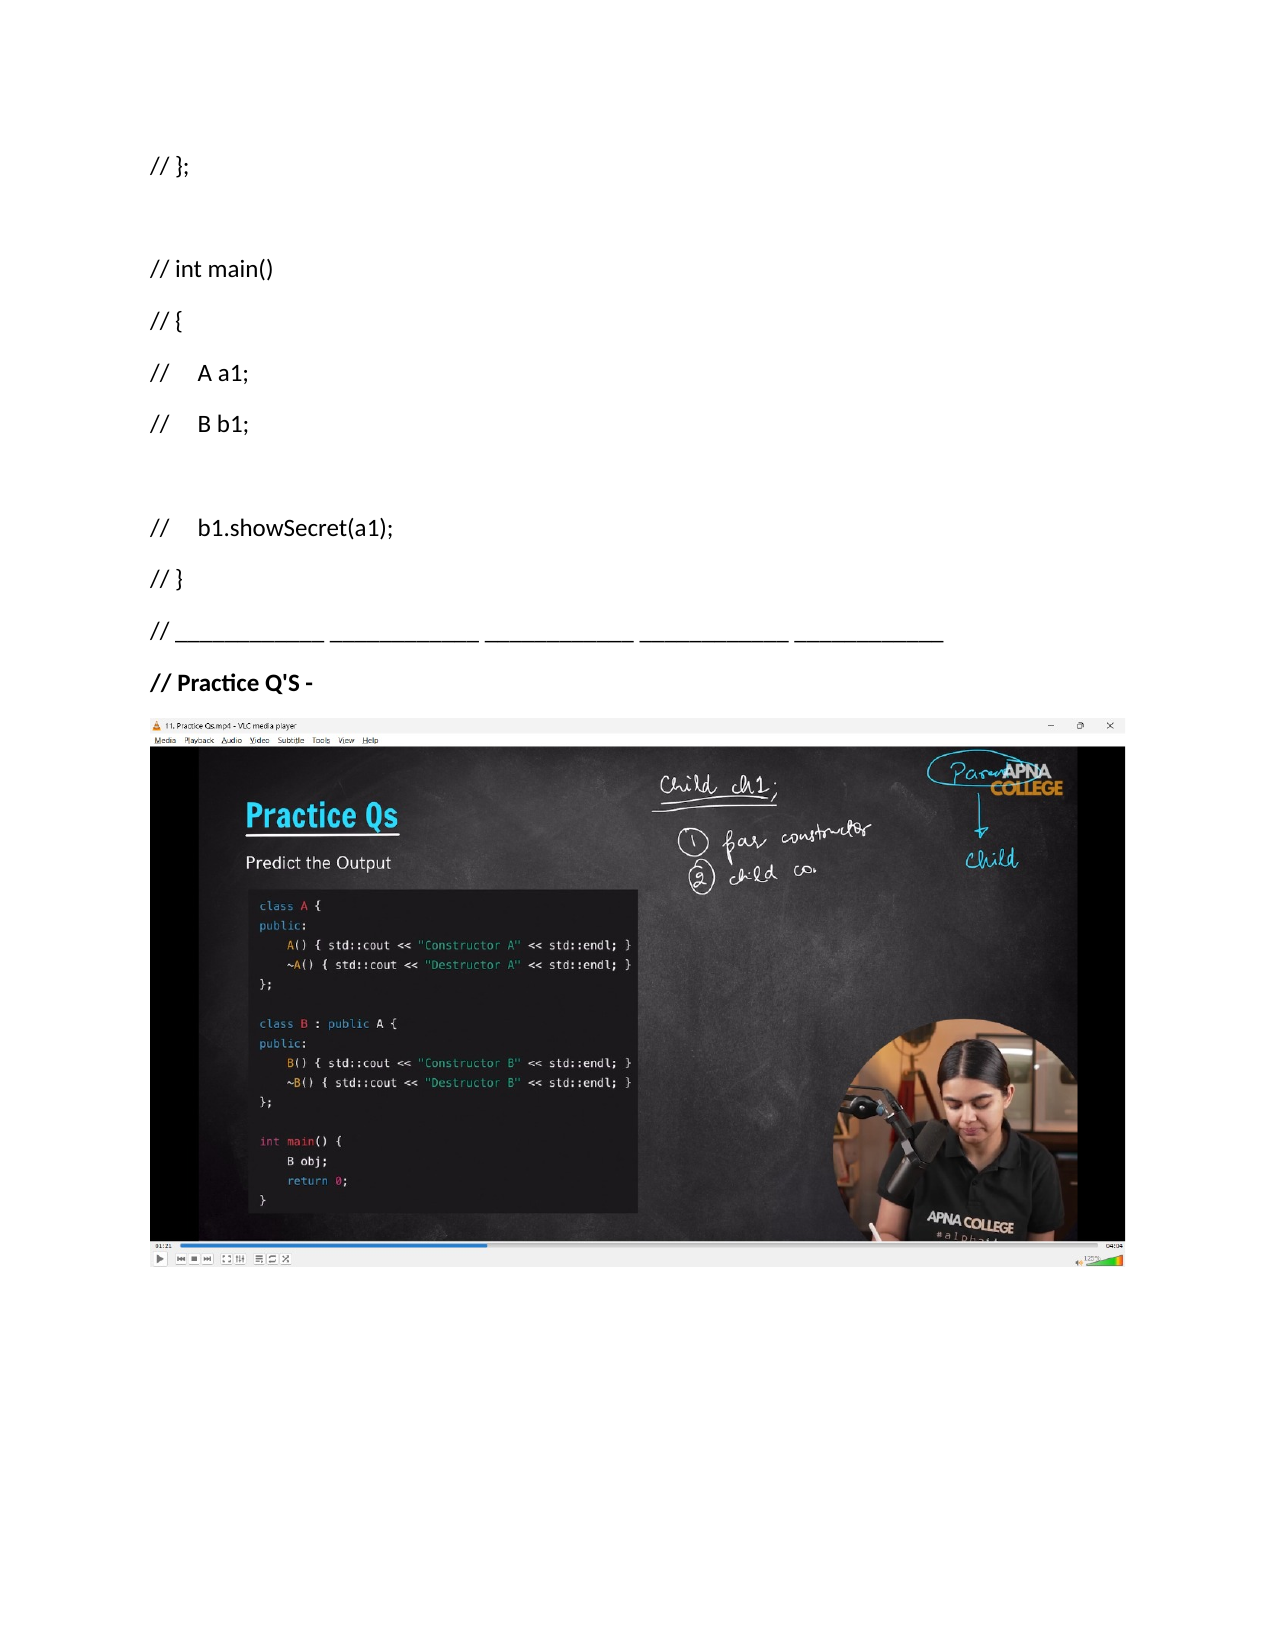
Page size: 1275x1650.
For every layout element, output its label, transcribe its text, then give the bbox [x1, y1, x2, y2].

text // b1.showSecret(a1); [150, 512, 1125, 542]
text // ____________ ____________ ____________ ____________ ____________ [150, 615, 1125, 646]
text // } [150, 563, 1125, 594]
text // }; [150, 150, 1125, 181]
text // { [150, 305, 1125, 336]
text // Practice Q'S - [150, 667, 1125, 697]
text // A a1; [150, 357, 1125, 387]
text // int main() [150, 253, 1125, 284]
text // B b1; [150, 408, 1125, 439]
picture [150, 718, 1125, 1267]
